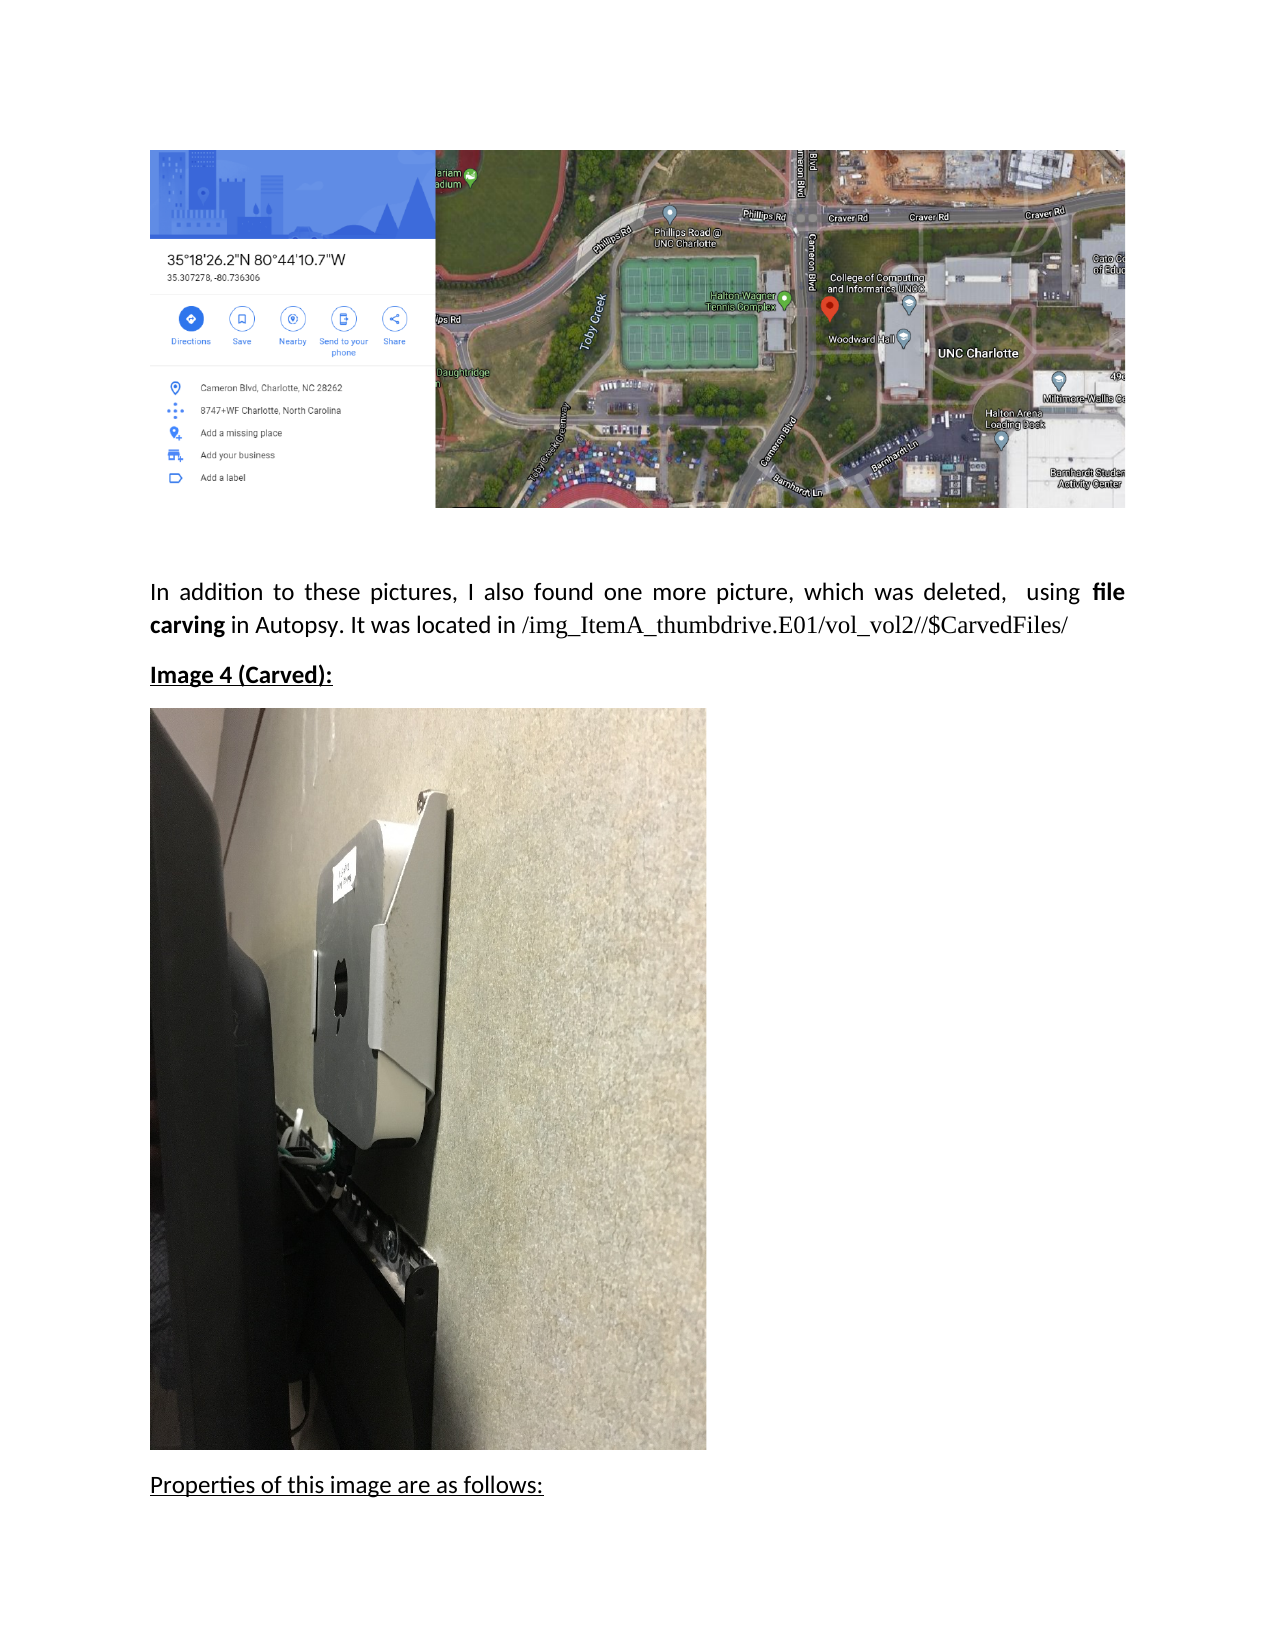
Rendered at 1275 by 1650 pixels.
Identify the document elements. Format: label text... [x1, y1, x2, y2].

text In addition to these pictures, I also found one more picture, which was deleted, using file carving in Autopsy. It was located in /img_ItemA_thumbdrive.E01/vol_vol2//$CarvedFiles/ [150, 576, 1125, 640]
picture [150, 150, 1125, 508]
picture [150, 708, 707, 1450]
text Image 4 (Carved): [150, 659, 1125, 689]
text Properties of this image are as follows: [150, 1469, 1125, 1499]
